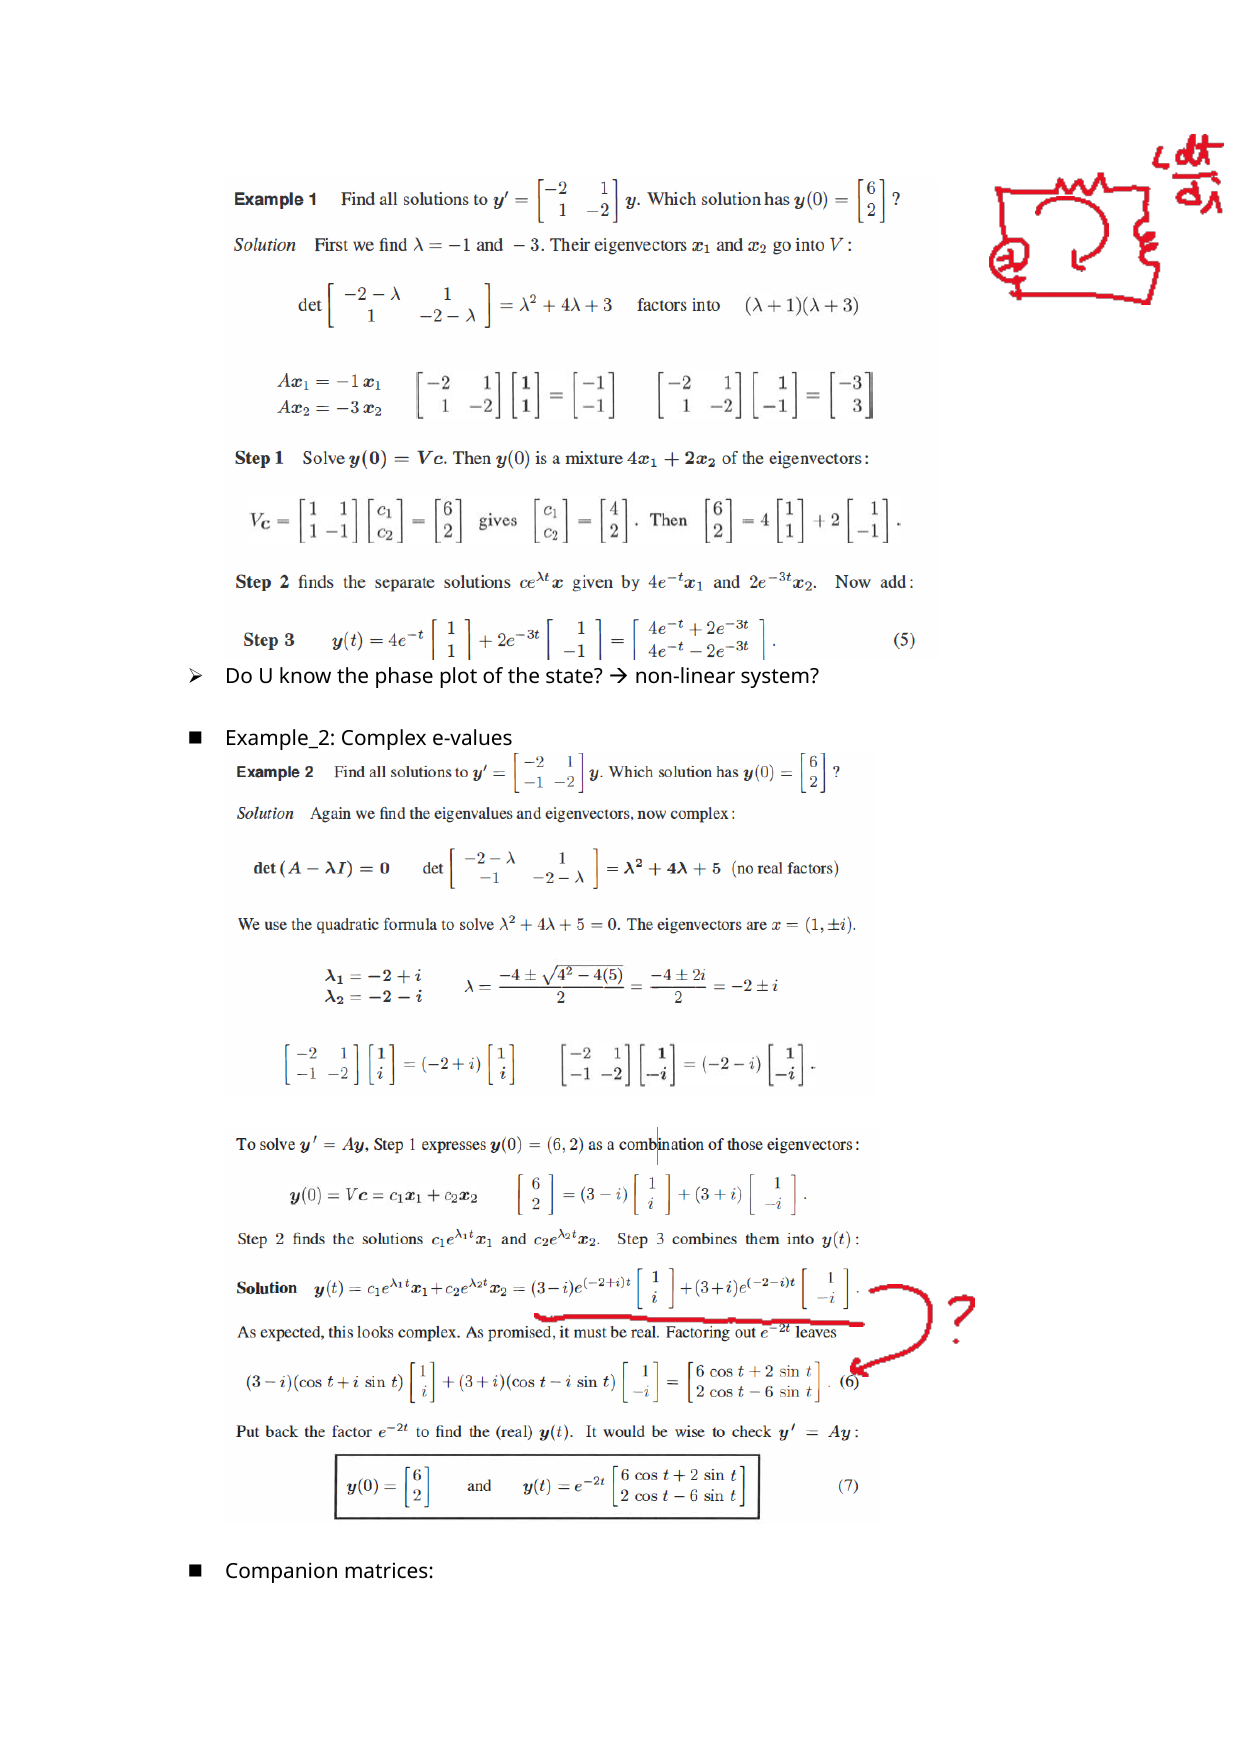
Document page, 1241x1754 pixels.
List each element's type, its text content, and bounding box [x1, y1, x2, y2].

picture [225, 1127, 975, 1524]
picture [989, 134, 1224, 305]
picture [225, 177, 938, 660]
list Companion matrices: [187, 1556, 1090, 1585]
list Do U know the phase plot of the state? non-linear system? [187, 662, 1090, 690]
picture [225, 753, 875, 1095]
list Example_2: Complex e-values [187, 723, 1090, 751]
